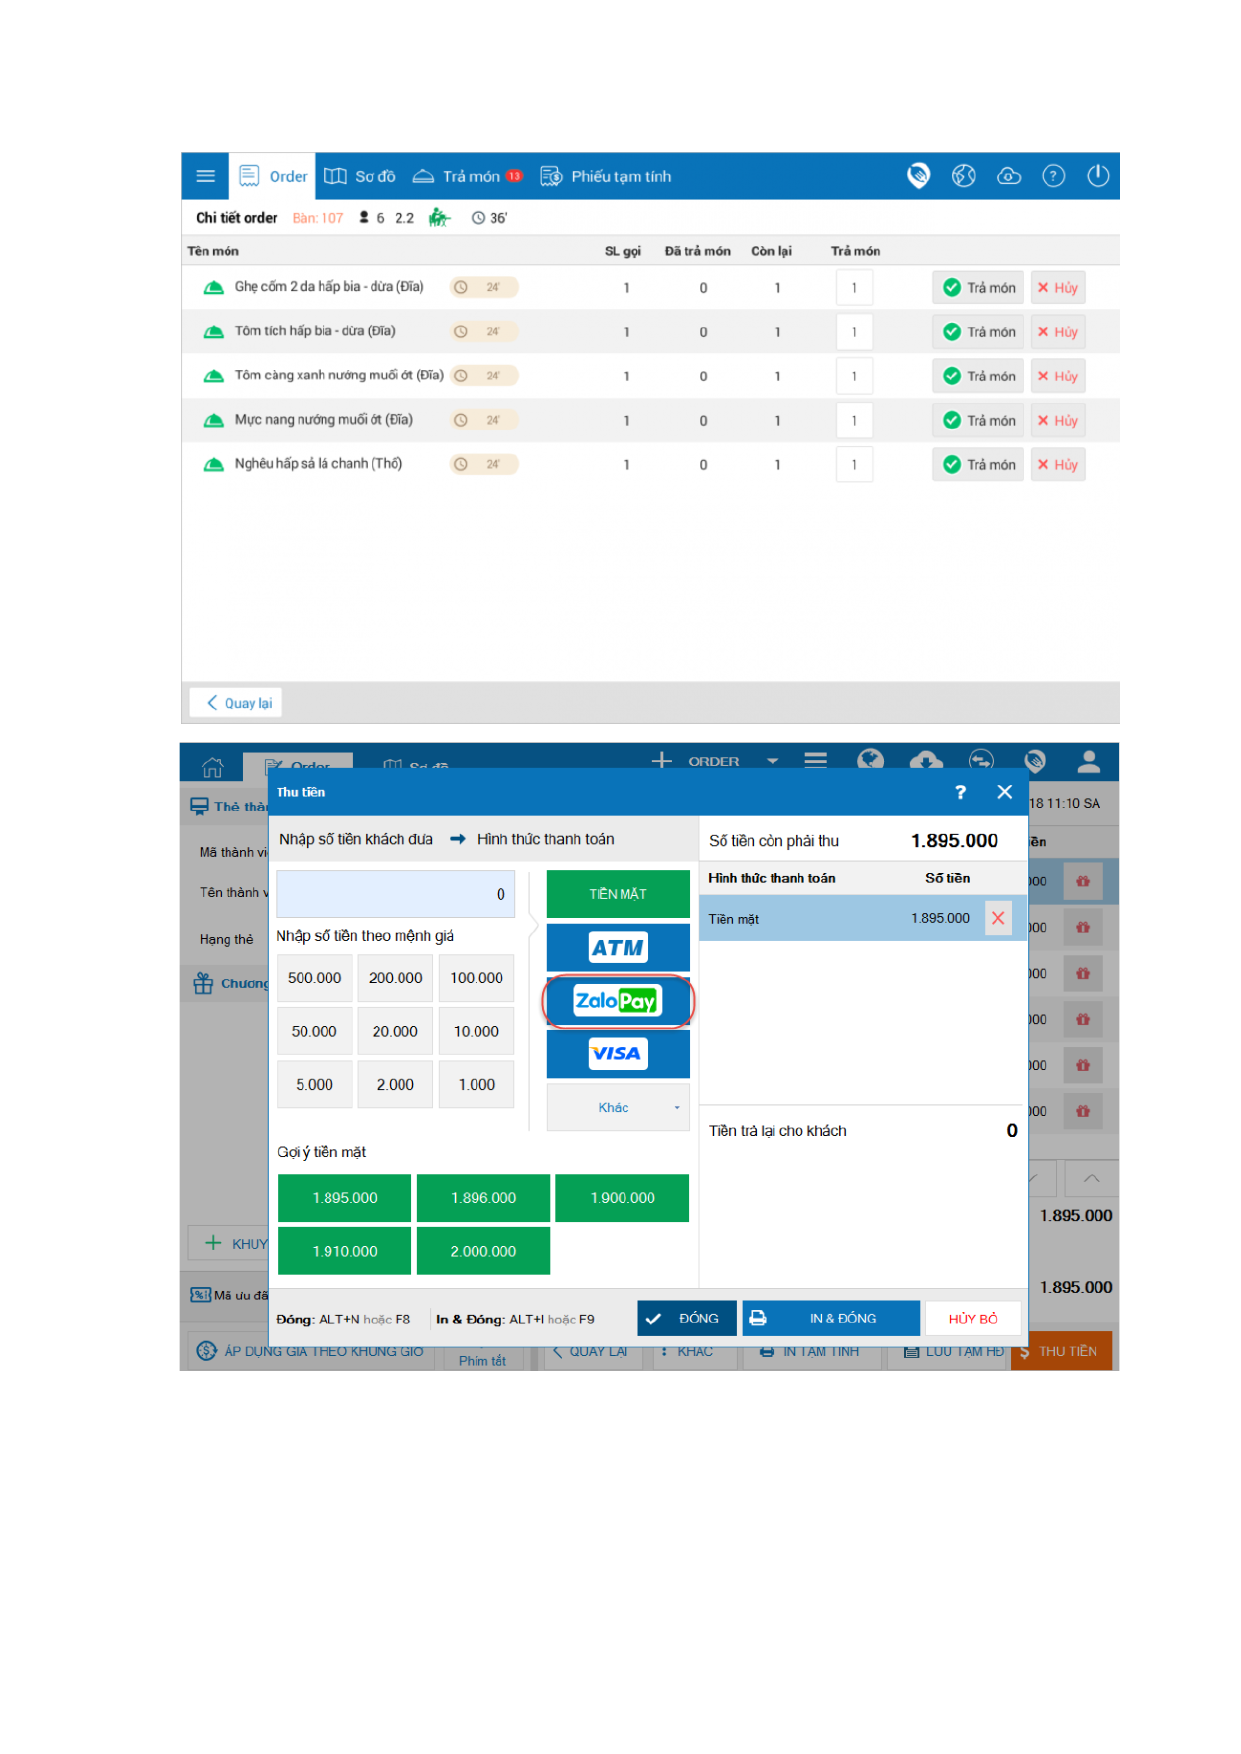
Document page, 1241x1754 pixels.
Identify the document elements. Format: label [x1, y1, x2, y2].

picture [179, 150, 1120, 734]
picture [179, 737, 1120, 1371]
